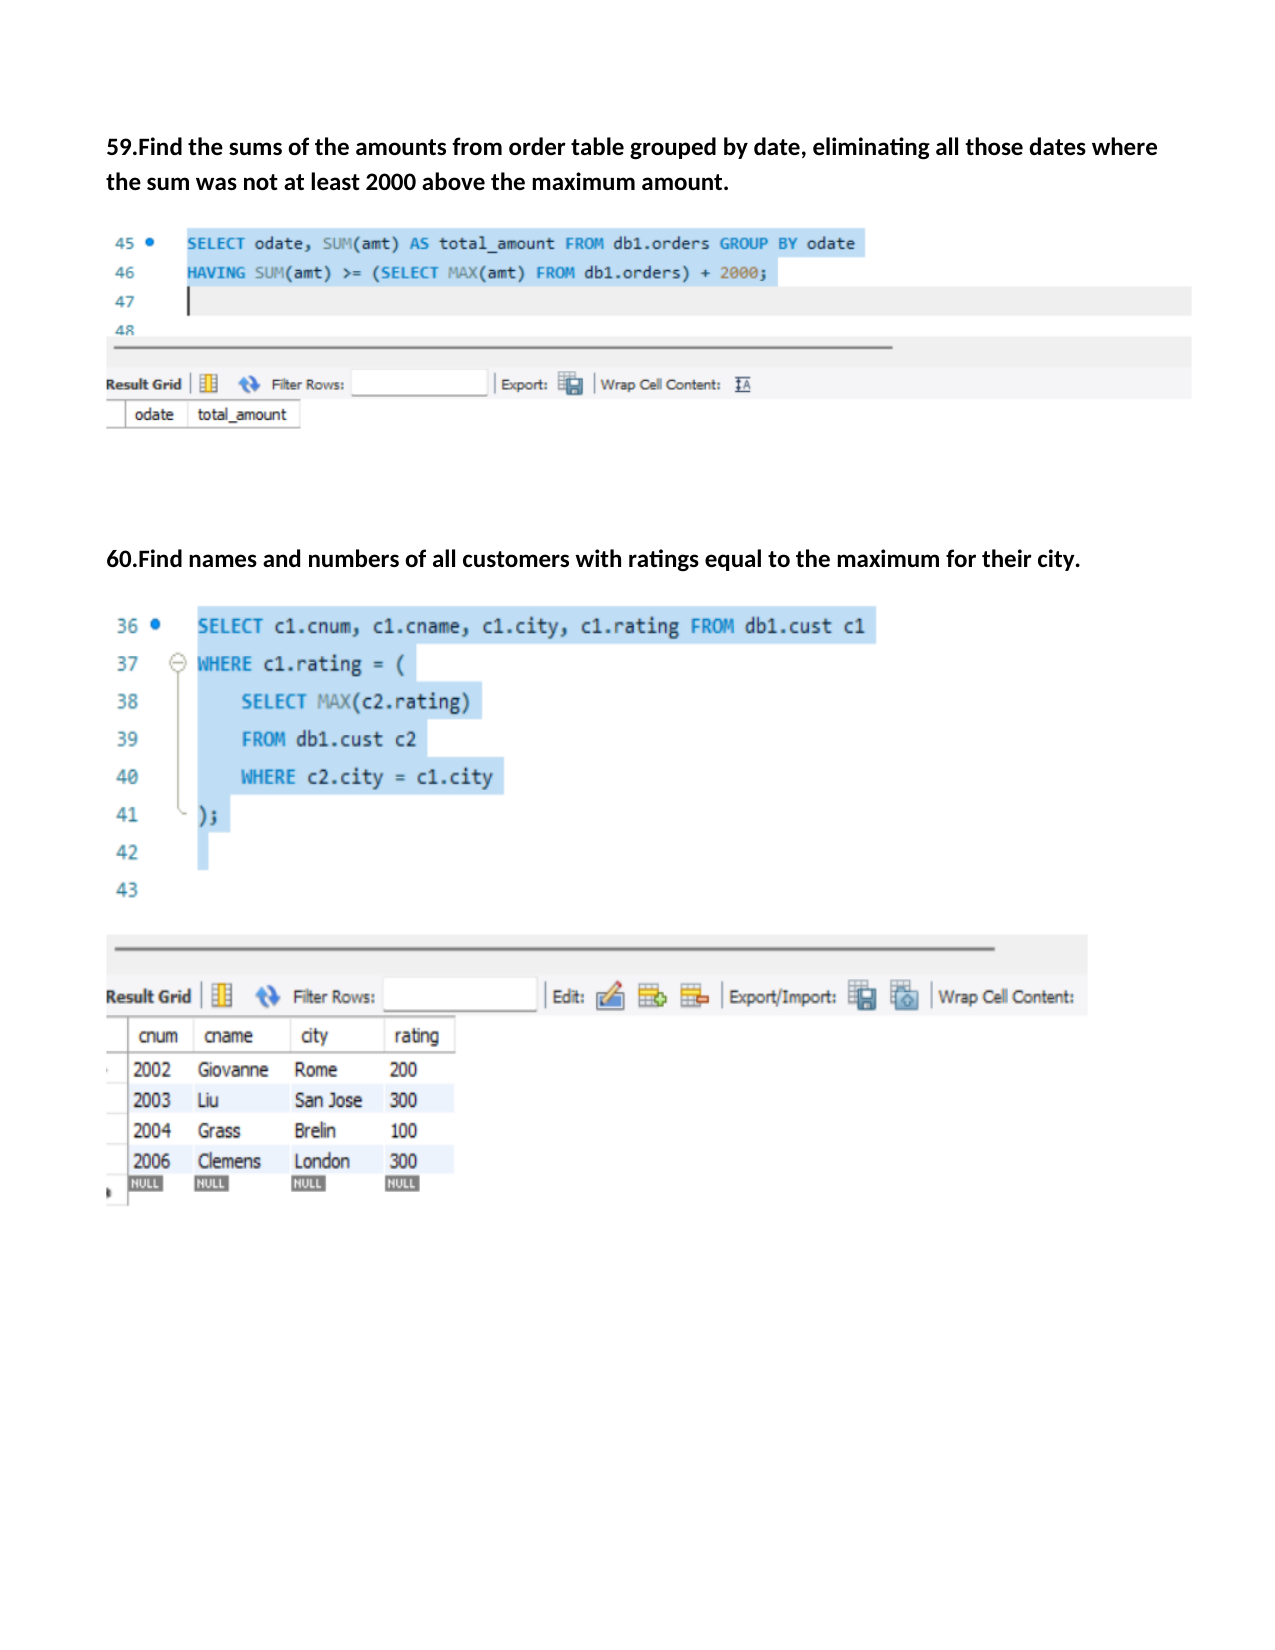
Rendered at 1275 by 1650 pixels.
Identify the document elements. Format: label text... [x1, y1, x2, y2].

picture [106, 222, 1192, 519]
text 60.Find names and numbers of all customers with ratings equal to the maximum for their city. [106, 543, 1192, 574]
picture [106, 599, 1088, 1248]
text 59.Find the sums of the amounts from order table grouped by date, eliminating all those dates where the sum was not at least 2000 above the maximum amount. [106, 131, 1192, 197]
